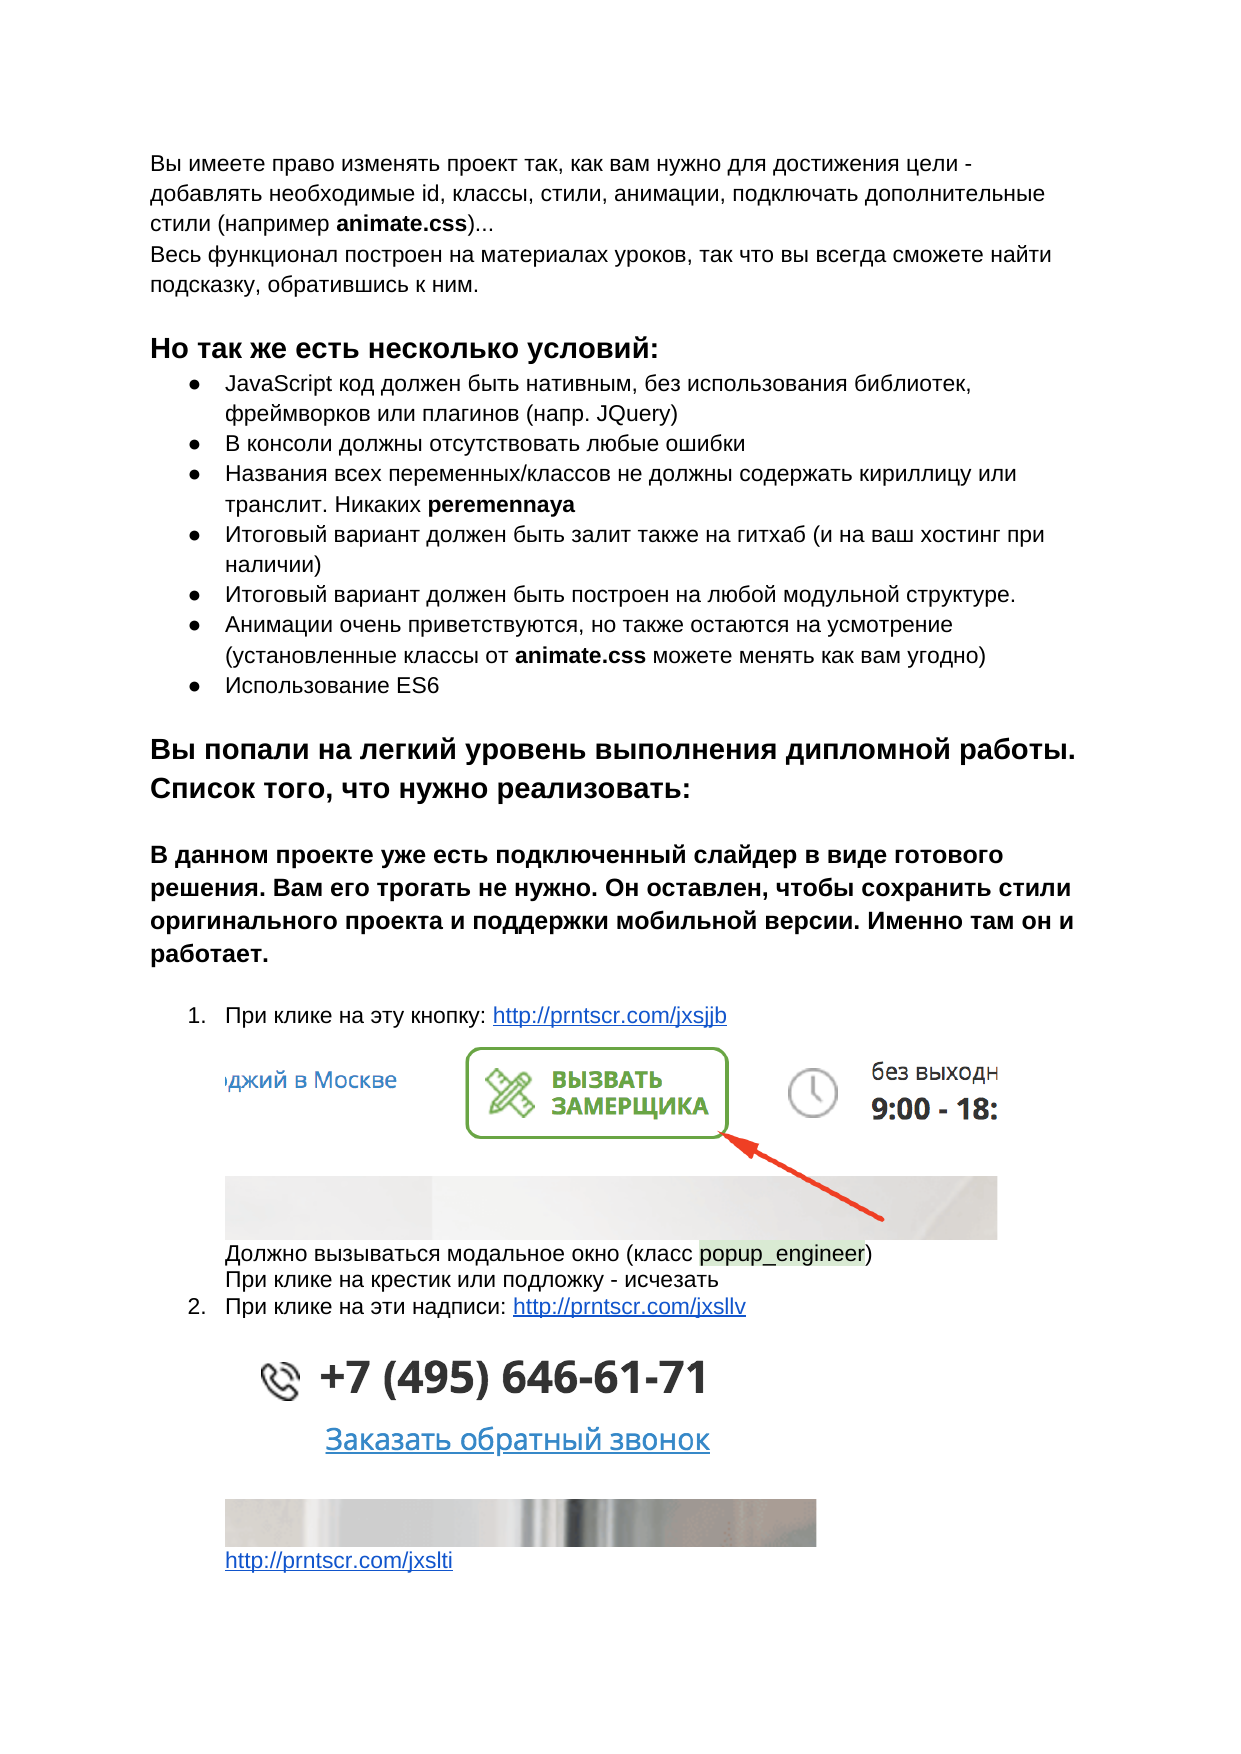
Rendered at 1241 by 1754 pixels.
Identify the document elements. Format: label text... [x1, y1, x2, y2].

text Вы имеете право изменять проект так, как вам нужно для достижения цели - добавлять необходимые id, классы, стили, анимации, подключать дополнительные стили (например animate.css)... [150, 150, 1090, 237]
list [187, 1293, 1090, 1573]
list Анимации очень приветствуются, но также остаются на усмотрение (установленные классы от animate.css можете менять как вам угодно) [187, 611, 1090, 668]
list Названия всех переменных/классов не должны содержать кириллицу или транслит. Никаких peremennaya [187, 460, 1090, 517]
list Использование ES6 [187, 672, 1090, 698]
text В данном проекте уже есть подключенный слайдер в виде готового решения. Вам его трогать не нужно. Он оставлен, чтобы сохранить стили оригинального проекта и поддержки мобильной версии. Именно там он и работает. [150, 839, 1090, 967]
list В консоли должны отсутствовать любые ошибки [187, 430, 1090, 457]
text Вы попали на легкий уровень выполнения дипломной работы. Список того, что нужно реализовать: [150, 732, 1090, 804]
list JavaScript код должен быть нативным, без использования библиотек, фреймворков или плагинов (напр. JQuery) [187, 370, 1090, 426]
picture [225, 1318, 817, 1547]
list Итоговый вариант должен быть построен на любой модульной структуре. [187, 581, 1090, 608]
picture [225, 1028, 998, 1240]
text Весь функционал построен на материалах уроков, так что вы всегда сможете найти подсказку, обратившись к ним. [150, 241, 1090, 297]
text Но так же есть несколько условий: [150, 331, 1090, 365]
list Итоговый вариант должен быть залит также на гитхаб (и на ваш хостинг при наличии) [187, 521, 1090, 577]
